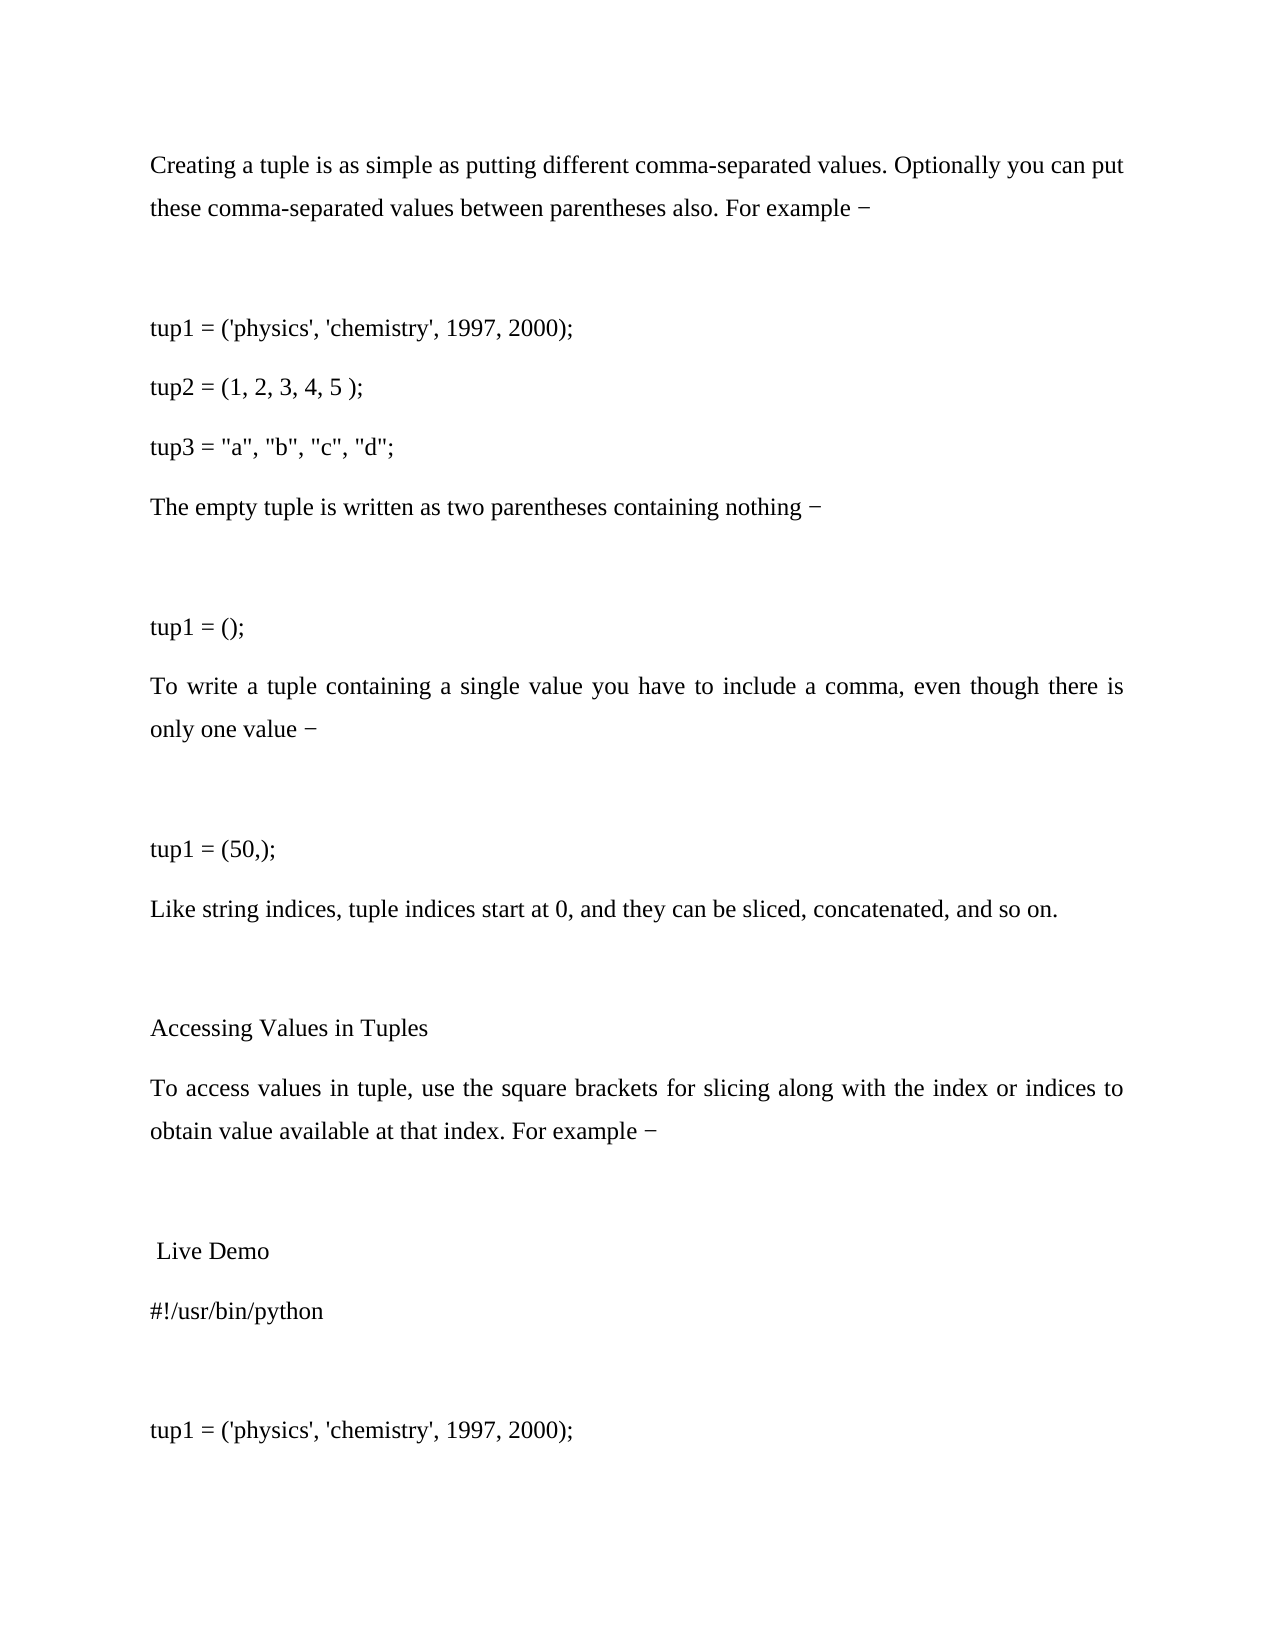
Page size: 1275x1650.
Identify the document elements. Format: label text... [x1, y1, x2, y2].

text tup3 = "a", "b", "c", "d"; [150, 432, 1125, 461]
text tup1 = (); [150, 612, 1125, 640]
text tup1 = (50,); [150, 834, 1125, 863]
text To write a tuple containing a single value you have to include a comma, even though there is only one value − [150, 671, 1125, 743]
text #!/usr/bin/python [150, 1296, 1125, 1324]
text Live Demo [150, 1236, 1125, 1265]
text To access values in tuple, use the square brackets for slicing along with the index or indices to obtain value available at that index. For example − [150, 1073, 1125, 1145]
text Accessing Values in Tuples [150, 1013, 1125, 1042]
text The empty tuple is written as two parentheses containing nothing − [150, 492, 1125, 521]
text tup1 = ('physics', 'chemistry', 1997, 2000); [150, 1415, 1125, 1444]
text Like string indices, tuple indices start at 0, and they can be sliced, concatenated, and so on. [150, 894, 1125, 923]
text tup2 = (1, 2, 3, 4, 5 ); [150, 372, 1125, 401]
text tup1 = ('physics', 'chemistry', 1997, 2000); [150, 313, 1125, 341]
text Creating a tuple is as simple as putting different comma-separated values. Optionally you can put these comma-separated values between parentheses also. For example − [150, 150, 1125, 222]
